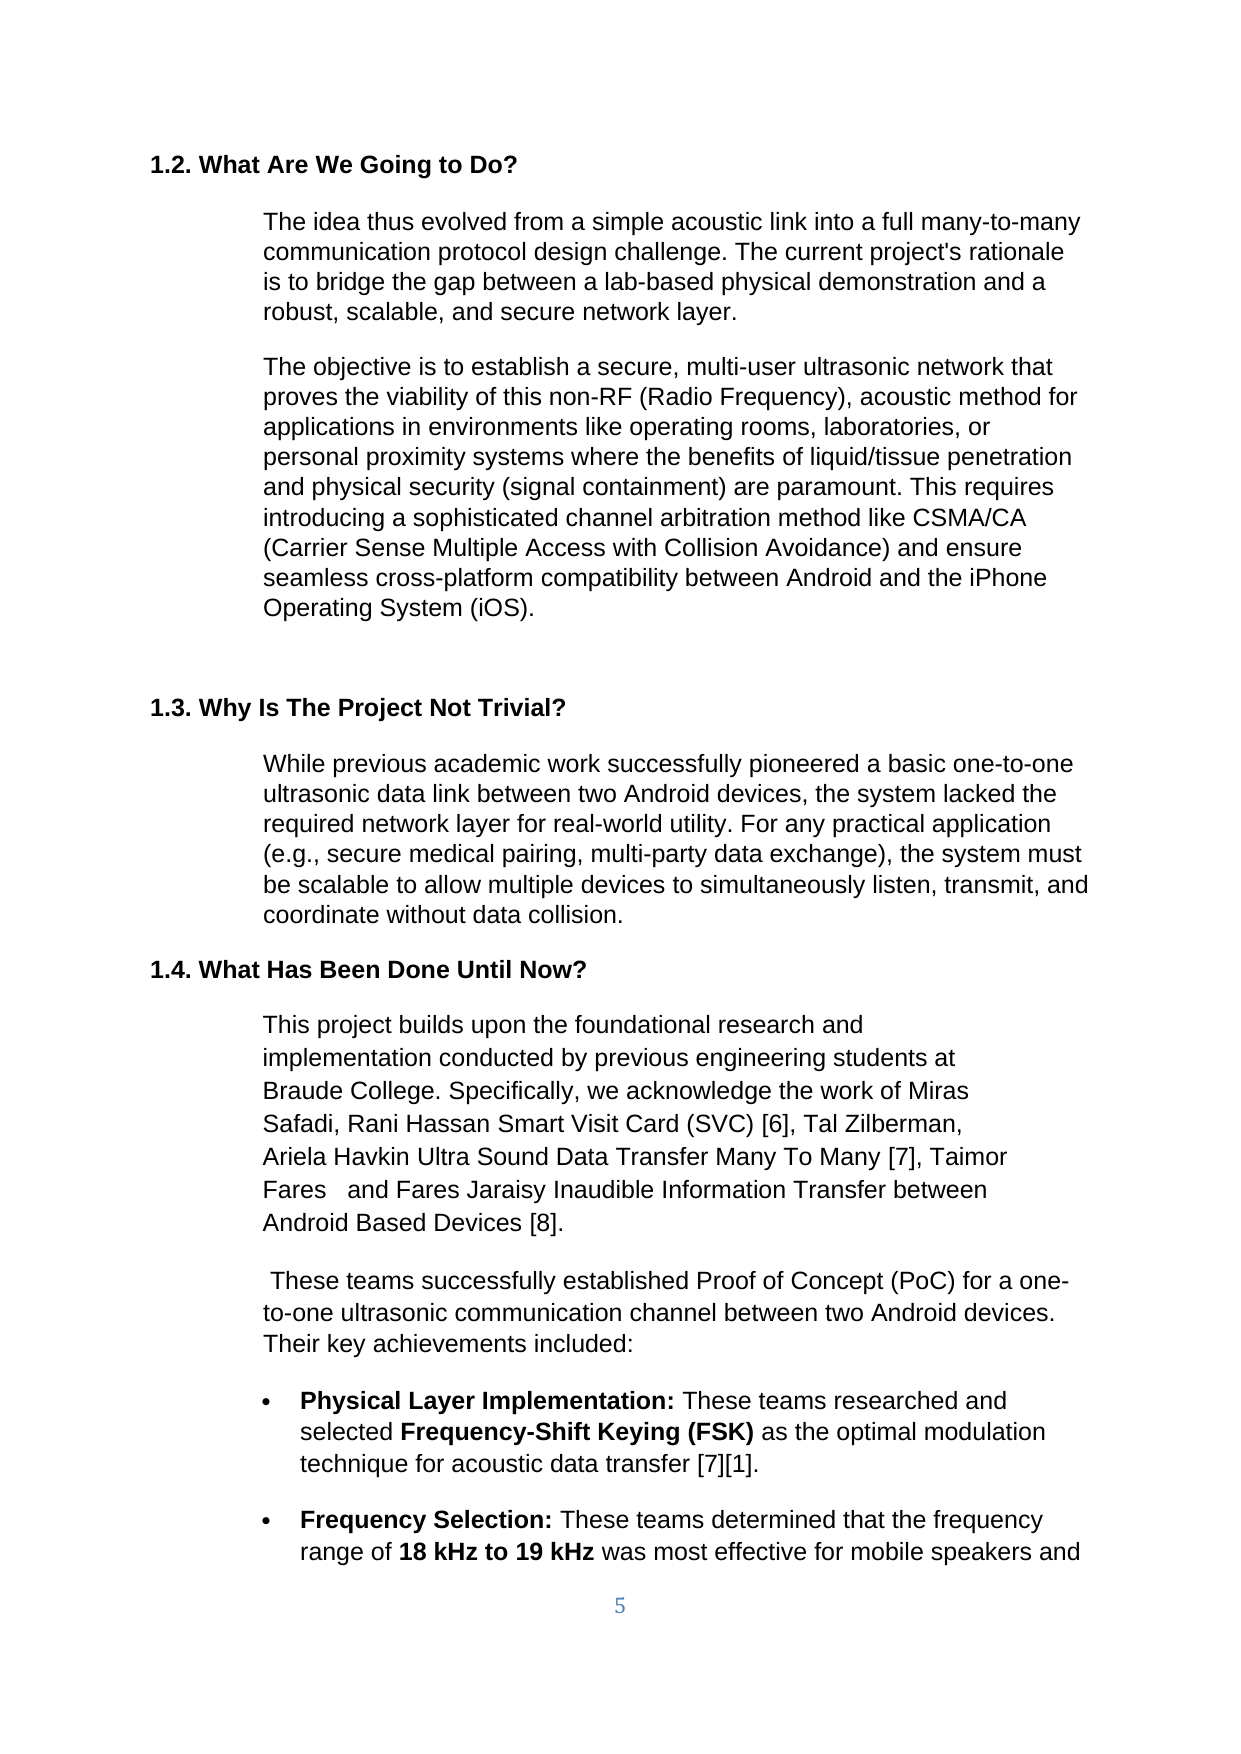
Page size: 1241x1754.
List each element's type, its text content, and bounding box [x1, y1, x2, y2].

text This project builds upon the foundational research and implementation conducted by previous engineering students at Braude College. Specifically, we acknowledge the work of Miras Safadi, Rani Hassan Smart Visit Card (SVC) [6], Tal Zilberman, Ariela Havkin Ultra Sound Data Transfer Many To Many [7], Taimor Fares and Fares Jaraisy Inaudible Information Transfer between Android Based Devices [8]. [262, 1010, 1030, 1237]
list Physical Layer Implementation: These teams researched and selected Frequency-Shift Keying (FSK) as the optimal modulation technique for acoustic data transfer [7][1]. [262, 1386, 1090, 1478]
text The objective is to establish a secure, multi-user ultrasonic network that proves the viability of this non-RF (Radio Frequency), acoustic method for applications in environments like operating rooms, laboratories, or personal proximity systems where the benefits of liquid/tissue penetration and physical security (signal containment) are paramount. This requires introducing a sophisticated channel arbitration method like CSMA/CA (Carrier Sense Multiple Access with Collision Avoidance) and ensure seamless cross-platform compatibility between Android and the iPhone Operating System (iOS). [263, 352, 1090, 622]
text The idea thus evolved from a simple acoustic link into a full many-to-many communication protocol design challenge. The current project's rationale is to bridge the gap between a lab-based physical demonstration and a robust, scalable, and secure network layer. [263, 207, 1090, 326]
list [262, 1505, 1090, 1566]
text While previous academic work successfully pioneered a basic one-to-one ultrasonic data link between two Android devices, the system lacked the required network layer for real-world utility. For any practical application (e.g., secure medical pairing, multi-party data exchange), the system must be scalable to allow multiple devices to simultaneously listen, transmit, and coordinate without data collision. [263, 749, 1090, 928]
text 1.3. Why Is The Project Not Trivial? [150, 693, 1030, 721]
text 1.2. What Are We Going to Do? [150, 150, 1030, 179]
text These teams successfully established Proof of Concept (PoC) for a one-to-one ultrasonic communication channel between two Android devices. Their key achievements included: [263, 1266, 1090, 1358]
text 1.4. What Has Been Done Until Now? [150, 955, 1090, 983]
